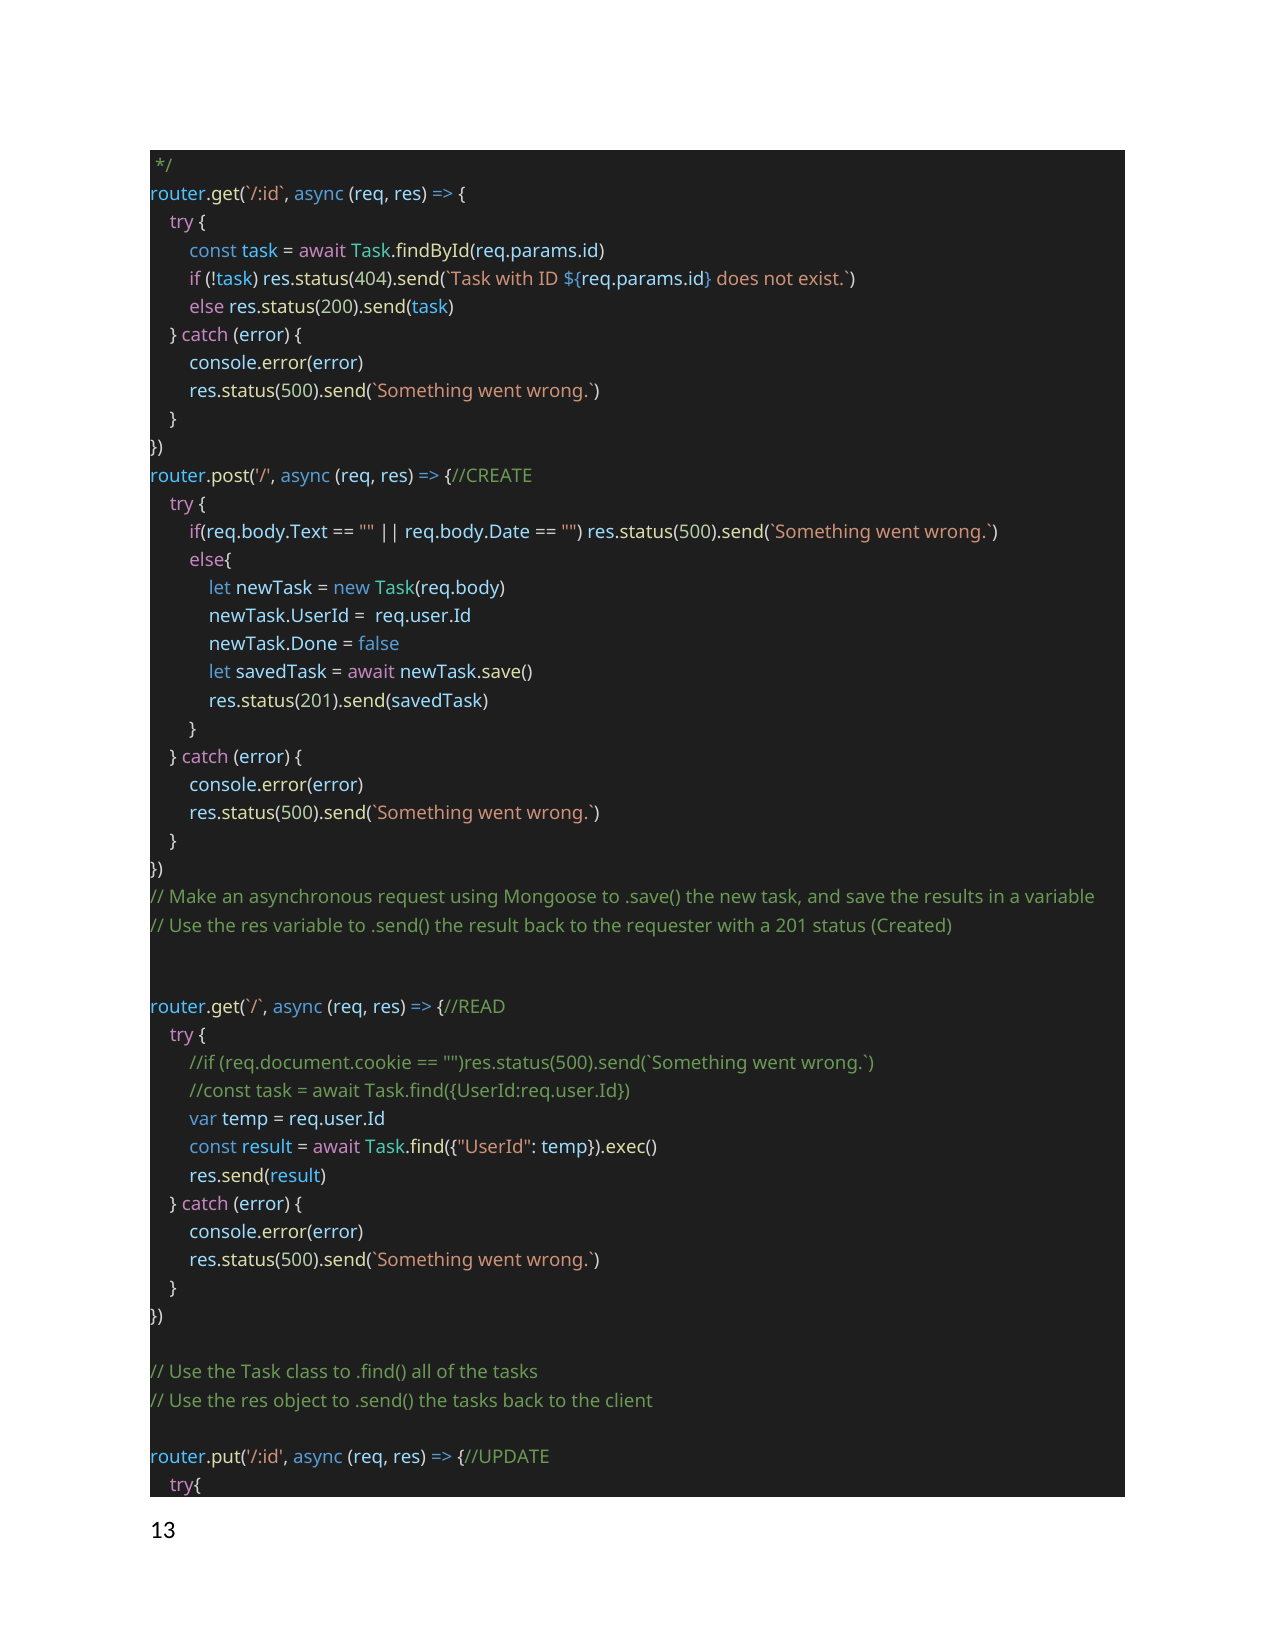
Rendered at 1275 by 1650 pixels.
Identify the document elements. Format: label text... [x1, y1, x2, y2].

text newTask.UserId = req.user.Id [150, 600, 1125, 628]
text } catch (error) { [150, 1187, 1125, 1216]
text var temp = req.user.Id [150, 1103, 1125, 1131]
text try{ [150, 1469, 1125, 1497]
text let newTask = new Task(req.body) [150, 572, 1125, 600]
text if (!task) res.status(404).send(`Task with ID ${req.params.id} does not exist.`) [150, 262, 1125, 291]
text } [150, 712, 1125, 741]
text res.status(500).send(`Something went wrong.`) [150, 1244, 1125, 1272]
text res.send(result) [150, 1159, 1125, 1187]
text } [150, 825, 1125, 853]
text //const task = await Task.find({UserId:req.user.Id}) [150, 1075, 1125, 1103]
text let savedTask = await newTask.save() [150, 656, 1125, 684]
text router.post('/', async (req, res) => {//CREATE [150, 459, 1125, 487]
text res.status(201).send(savedTask) [150, 684, 1125, 712]
text res.status(500).send(`Something went wrong.`) [150, 797, 1125, 825]
text // Use the res object to .send() the tasks back to the client [150, 1384, 1125, 1412]
text } [150, 1272, 1125, 1300]
text router.put('/:id', async (req, res) => {//UPDATE [150, 1441, 1125, 1469]
text try { [150, 487, 1125, 516]
text else res.status(200).send(task) [150, 291, 1125, 319]
text if(req.body.Text == "" || req.body.Date == "") res.status(500).send(`Something went wrong.`) [150, 516, 1125, 544]
text //if (req.document.cookie == "")res.status(500).send(`Something went wrong.`) [150, 1047, 1125, 1075]
text // Use the res variable to .send() the result back to the requester with a 201 status (Created) [150, 909, 1125, 937]
text const task = await Task.findById(req.params.id) [150, 234, 1125, 262]
text } catch (error) { [150, 319, 1125, 347]
text } [150, 403, 1125, 431]
text router.get(`/:id`, async (req, res) => { [150, 178, 1125, 206]
text }) [150, 853, 1125, 881]
text router.get(`/`, async (req, res) => {//READ [150, 991, 1125, 1019]
text else{ [150, 544, 1125, 572]
text }) [150, 1300, 1125, 1328]
text } catch (error) { [150, 741, 1125, 769]
text console.error(error) [150, 347, 1125, 375]
text const result = await Task.find({"UserId": temp}).exec() [150, 1131, 1125, 1159]
text res.status(500).send(`Something went wrong.`) [150, 375, 1125, 403]
text try { [150, 206, 1125, 234]
text try { [150, 1019, 1125, 1047]
text }) [150, 431, 1125, 459]
text // Use the Task class to .find() all of the tasks [150, 1356, 1125, 1384]
text console.error(error) [150, 769, 1125, 797]
text */ [150, 150, 1125, 178]
text // Make an asynchronous request using Mongoose to .save() the new task, and save the results in a variable [150, 881, 1125, 909]
text console.error(error) [150, 1216, 1125, 1244]
text newTask.Done = false [150, 628, 1125, 656]
